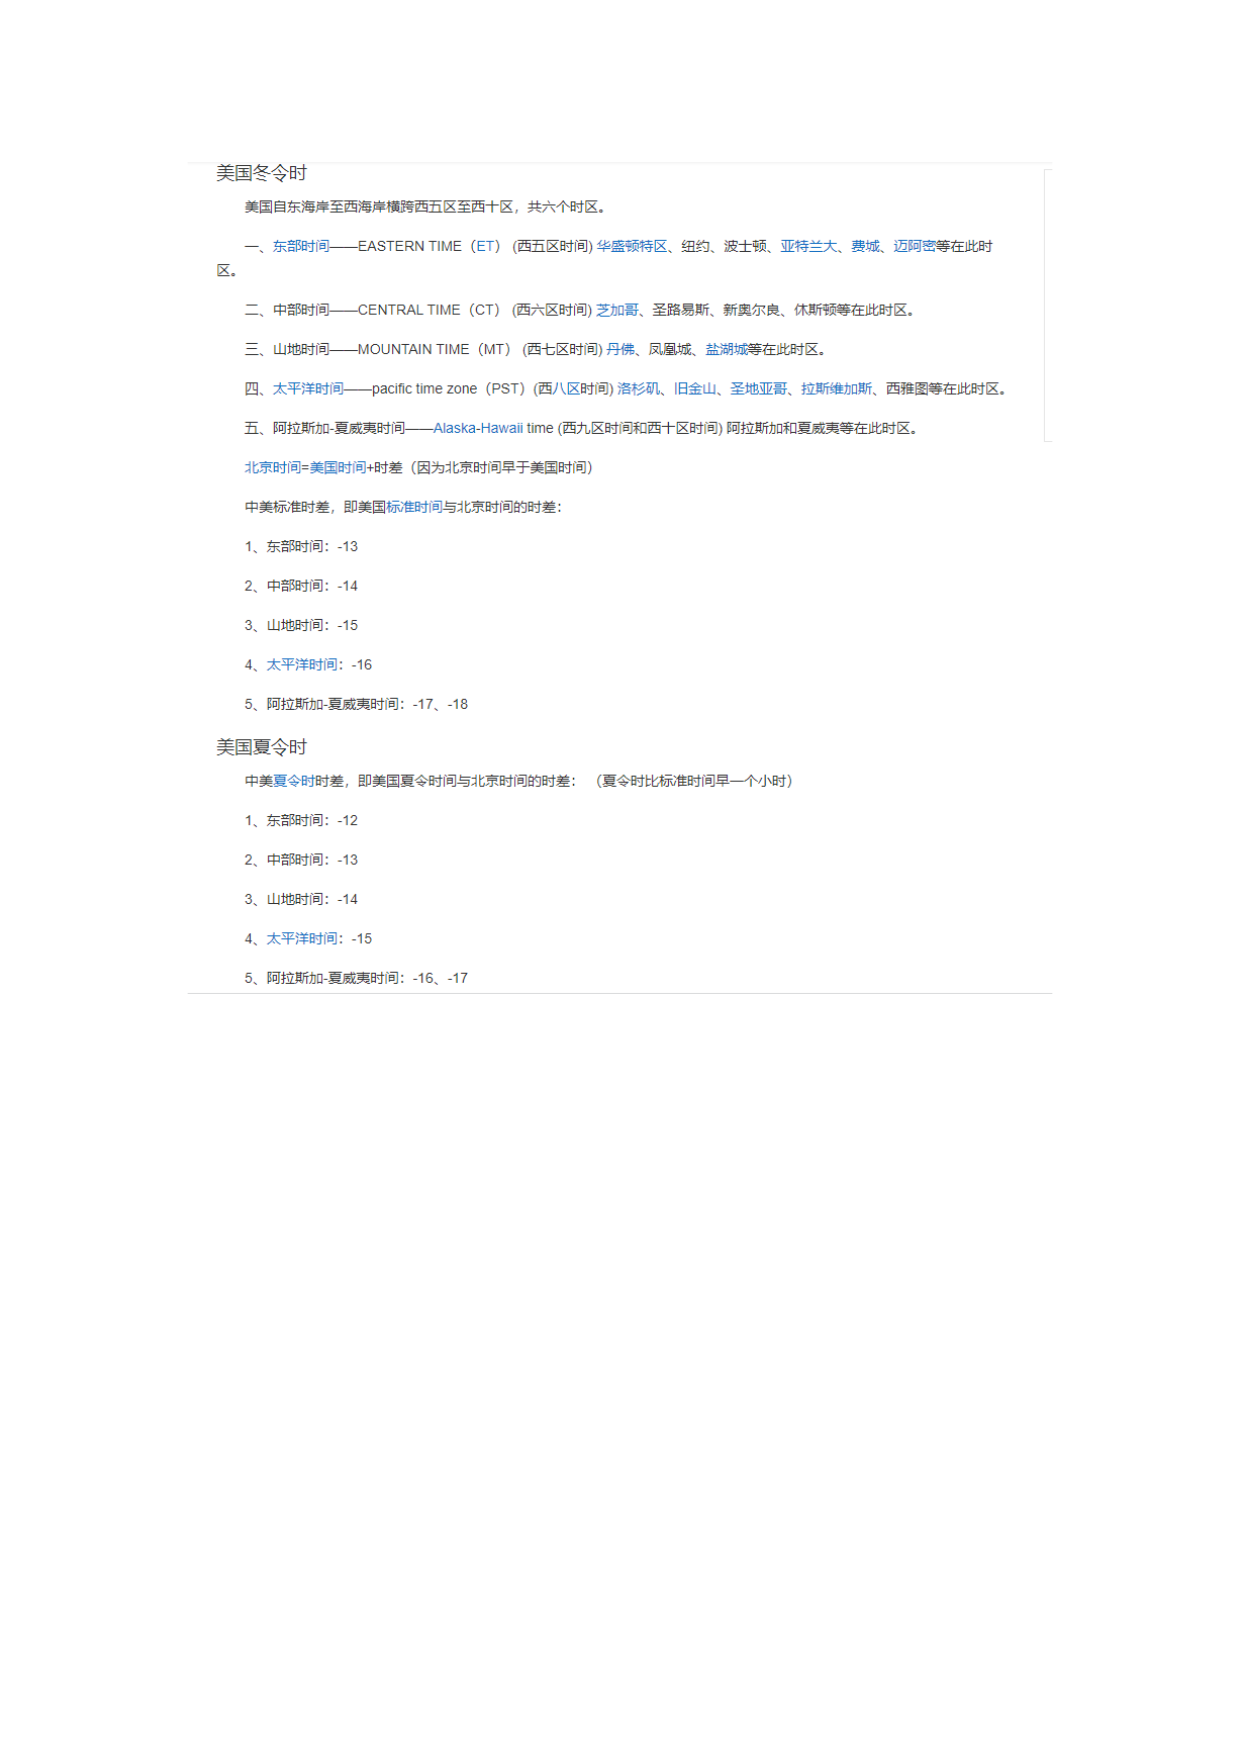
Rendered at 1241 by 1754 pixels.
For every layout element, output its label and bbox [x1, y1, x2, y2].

picture [187, 162, 1053, 995]
